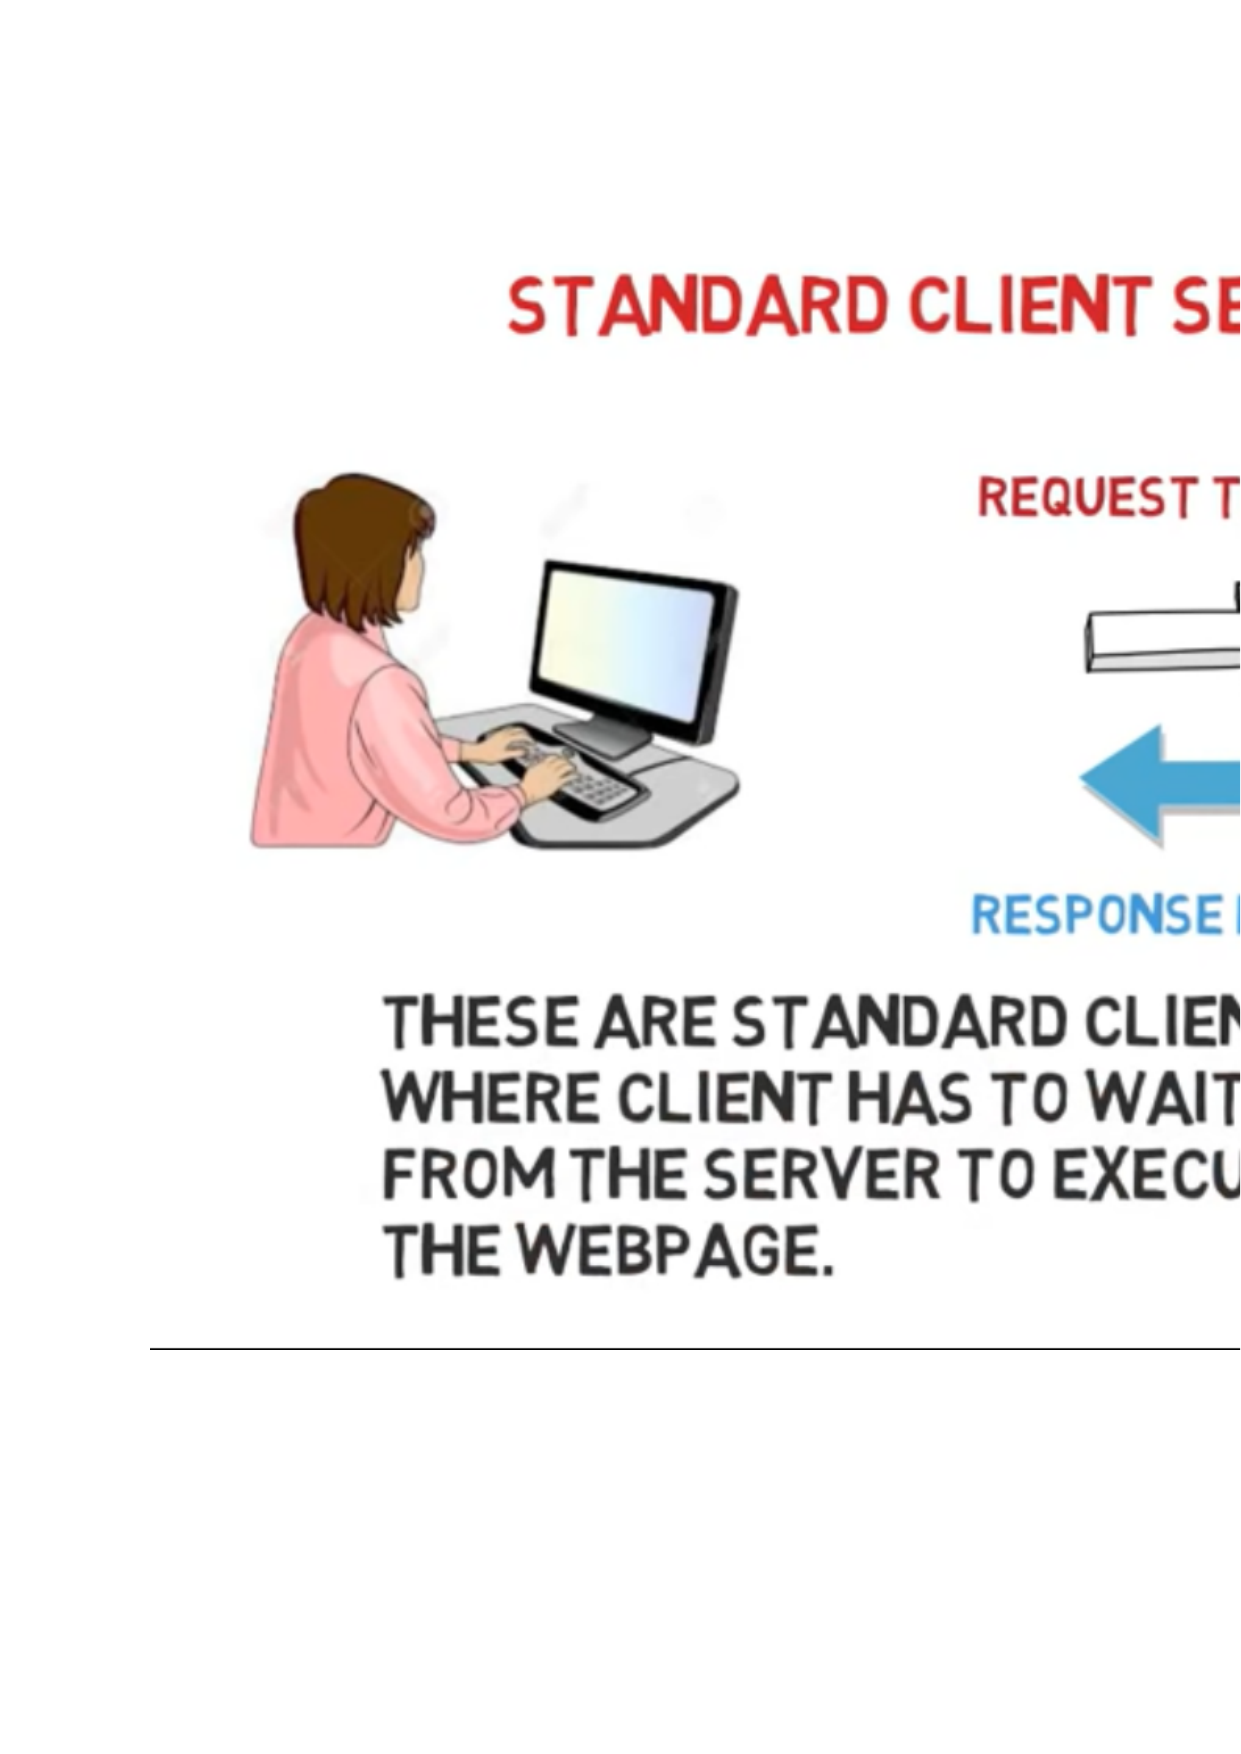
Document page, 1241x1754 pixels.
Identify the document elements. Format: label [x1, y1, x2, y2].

picture [150, 150, 1241, 1350]
